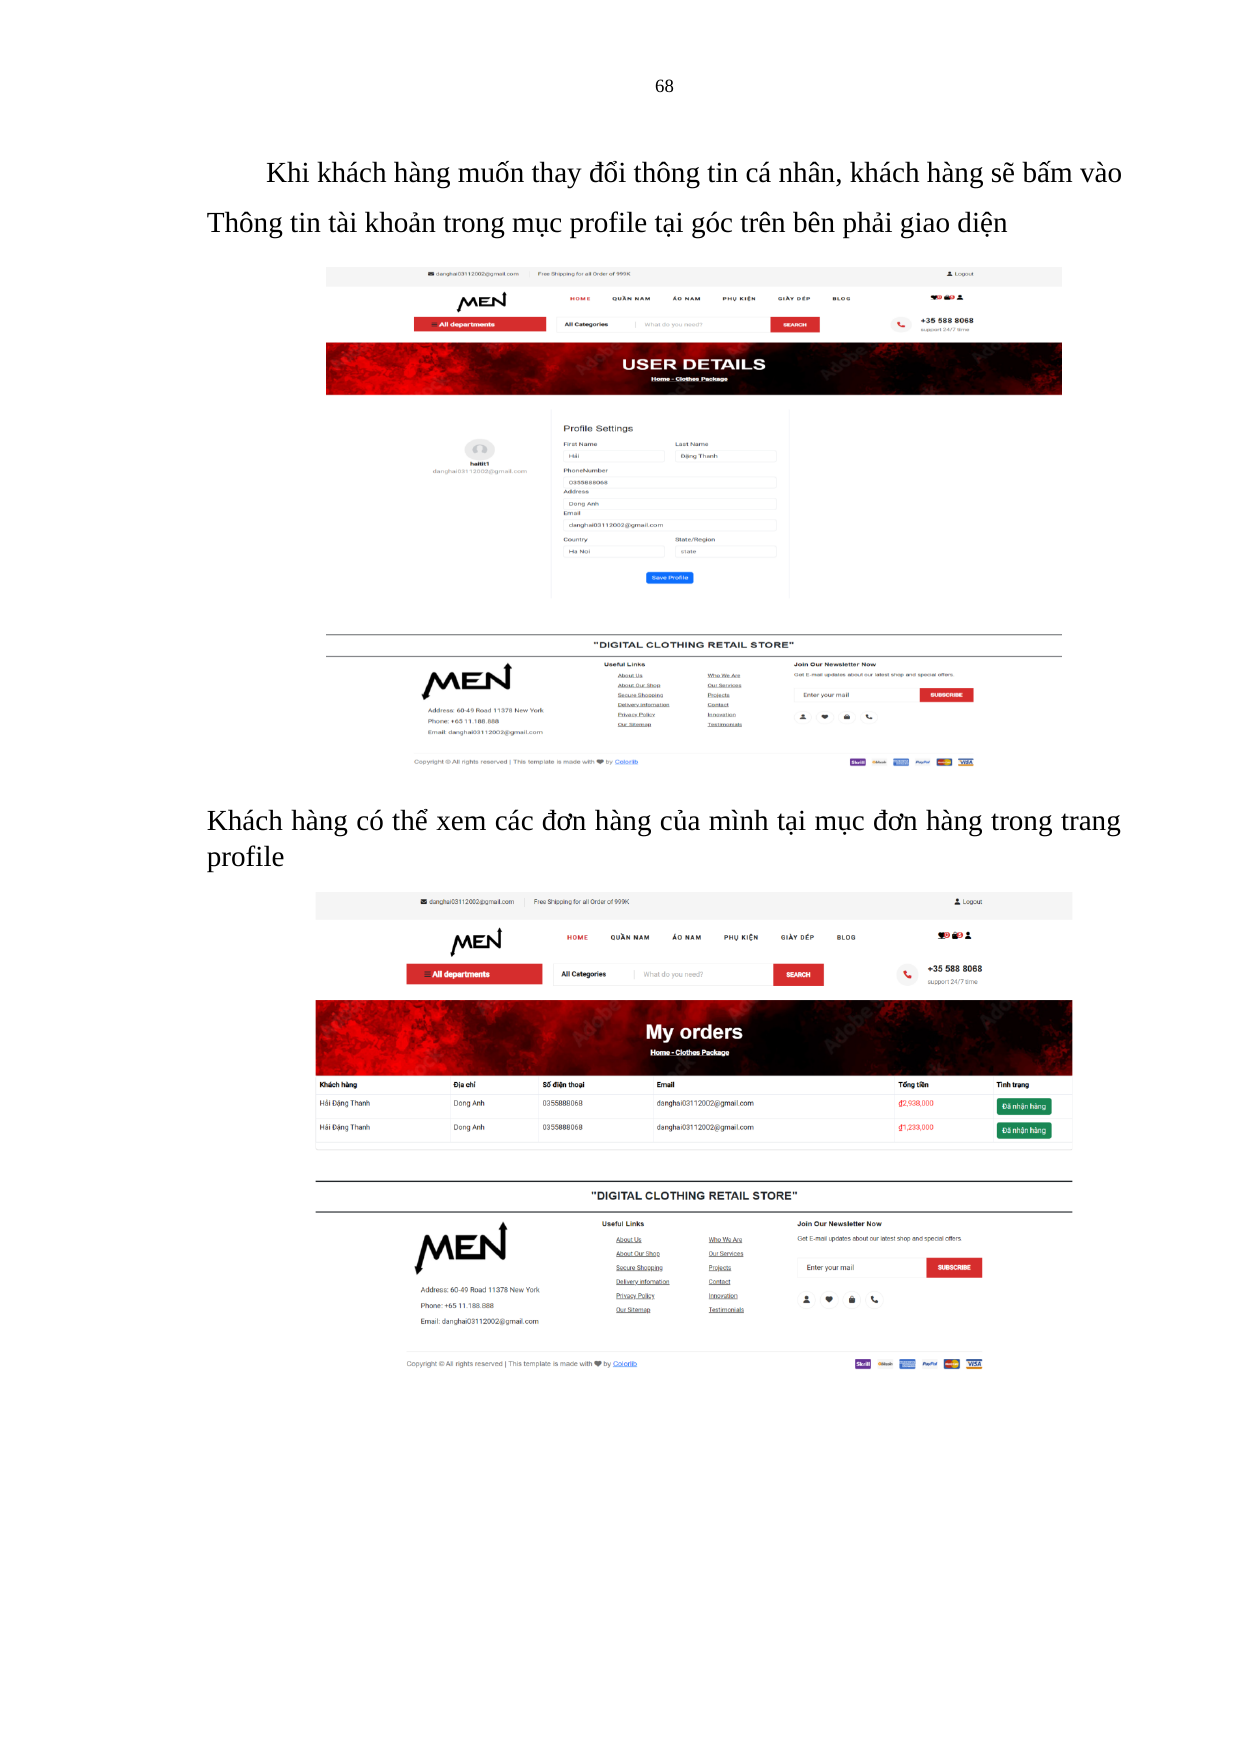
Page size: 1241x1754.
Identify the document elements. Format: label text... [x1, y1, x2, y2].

picture [326, 267, 1062, 775]
picture [315, 892, 1073, 1383]
text Khách hàng có thể xem các đơn hàng của mình tại mục đơn hàng trong trang profile [207, 803, 1122, 873]
text Khi khách hàng muốn thay đổi thông tin cá nhân, khách hàng sẽ bấm vào Thông tin tài khoản trong mục profile tại góc trên bên phải giao diện [207, 155, 1122, 239]
